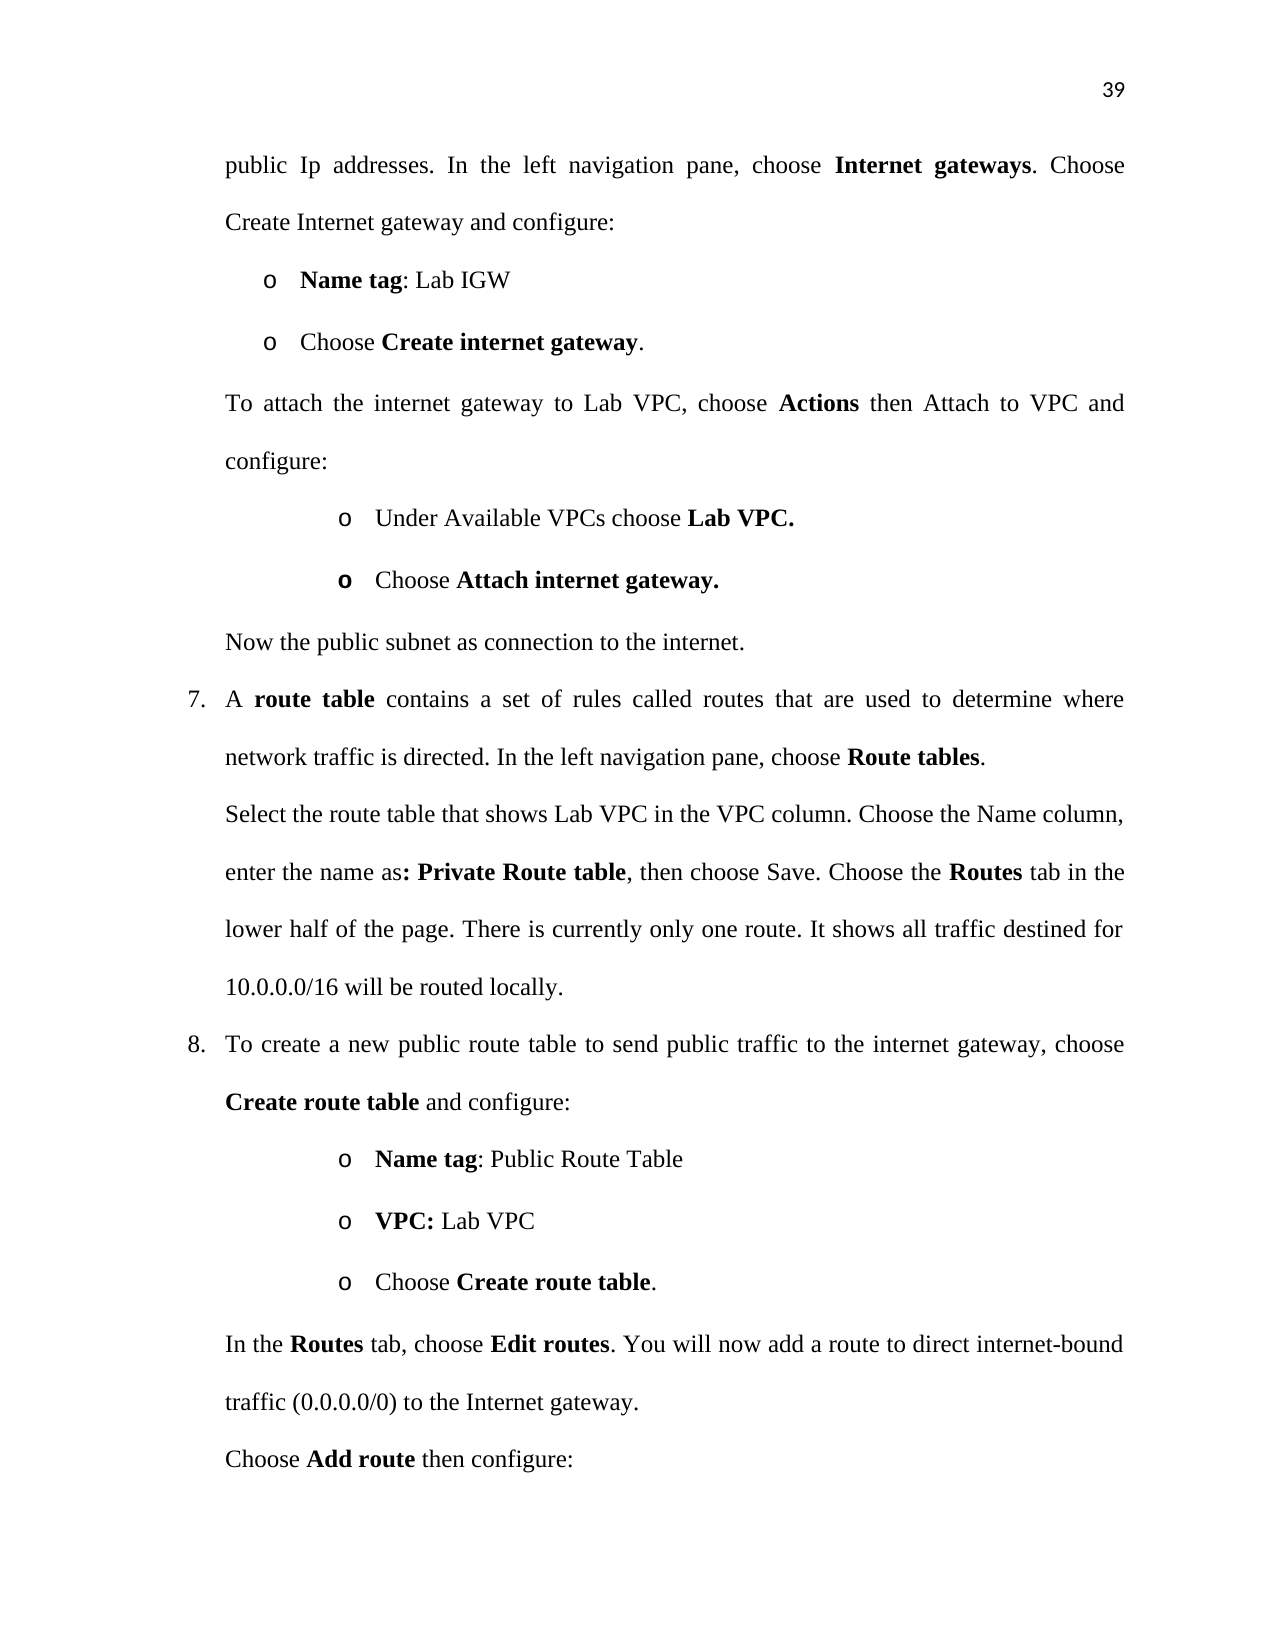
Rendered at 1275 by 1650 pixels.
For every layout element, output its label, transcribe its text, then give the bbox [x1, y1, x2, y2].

list VPC: Lab VPC [337, 1206, 1125, 1237]
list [187, 150, 1125, 236]
list Under Available VPCs choose Lab VPC. [337, 503, 1125, 534]
list To create a new public route table to send public traffic to the internet gateway, choose Create route table and configure: [187, 1029, 1125, 1115]
text Now the public subnet as connection to the internet. [225, 627, 1125, 655]
text Choose Add route then configure: [225, 1444, 1125, 1473]
list Choose Create route table. [337, 1267, 1125, 1298]
text In the Routes tab, choose Edit routes. You will now add a route to direct internet-bound traffic (0.0.0.0/0) to the Internet gateway. [225, 1329, 1125, 1415]
list Name tag: Public Route Table [337, 1144, 1125, 1175]
list Name tag: Lab IGW [262, 265, 1125, 296]
list Select the route table that shows Lab VPC in the VPC column. Choose the Name column, enter the name as: Private Route table, then choose Save. Choose the Routes tab in the lower half of the page. There is currently only one route. It shows all traffic destined for 10.0.0.0/16 will be routed locally. [225, 799, 1125, 1000]
text To attach the internet gateway to Lab VPC, choose Actions then Attach to VPC and configure: [225, 388, 1125, 474]
list Choose Attach internet gateway. [337, 565, 1125, 596]
list Choose Create internet gateway. [262, 327, 1125, 357]
list A route table contains a set of rules called routes that are used to determine where network traffic is directed. In the left navigation pane, choose Route tables. [187, 684, 1125, 770]
